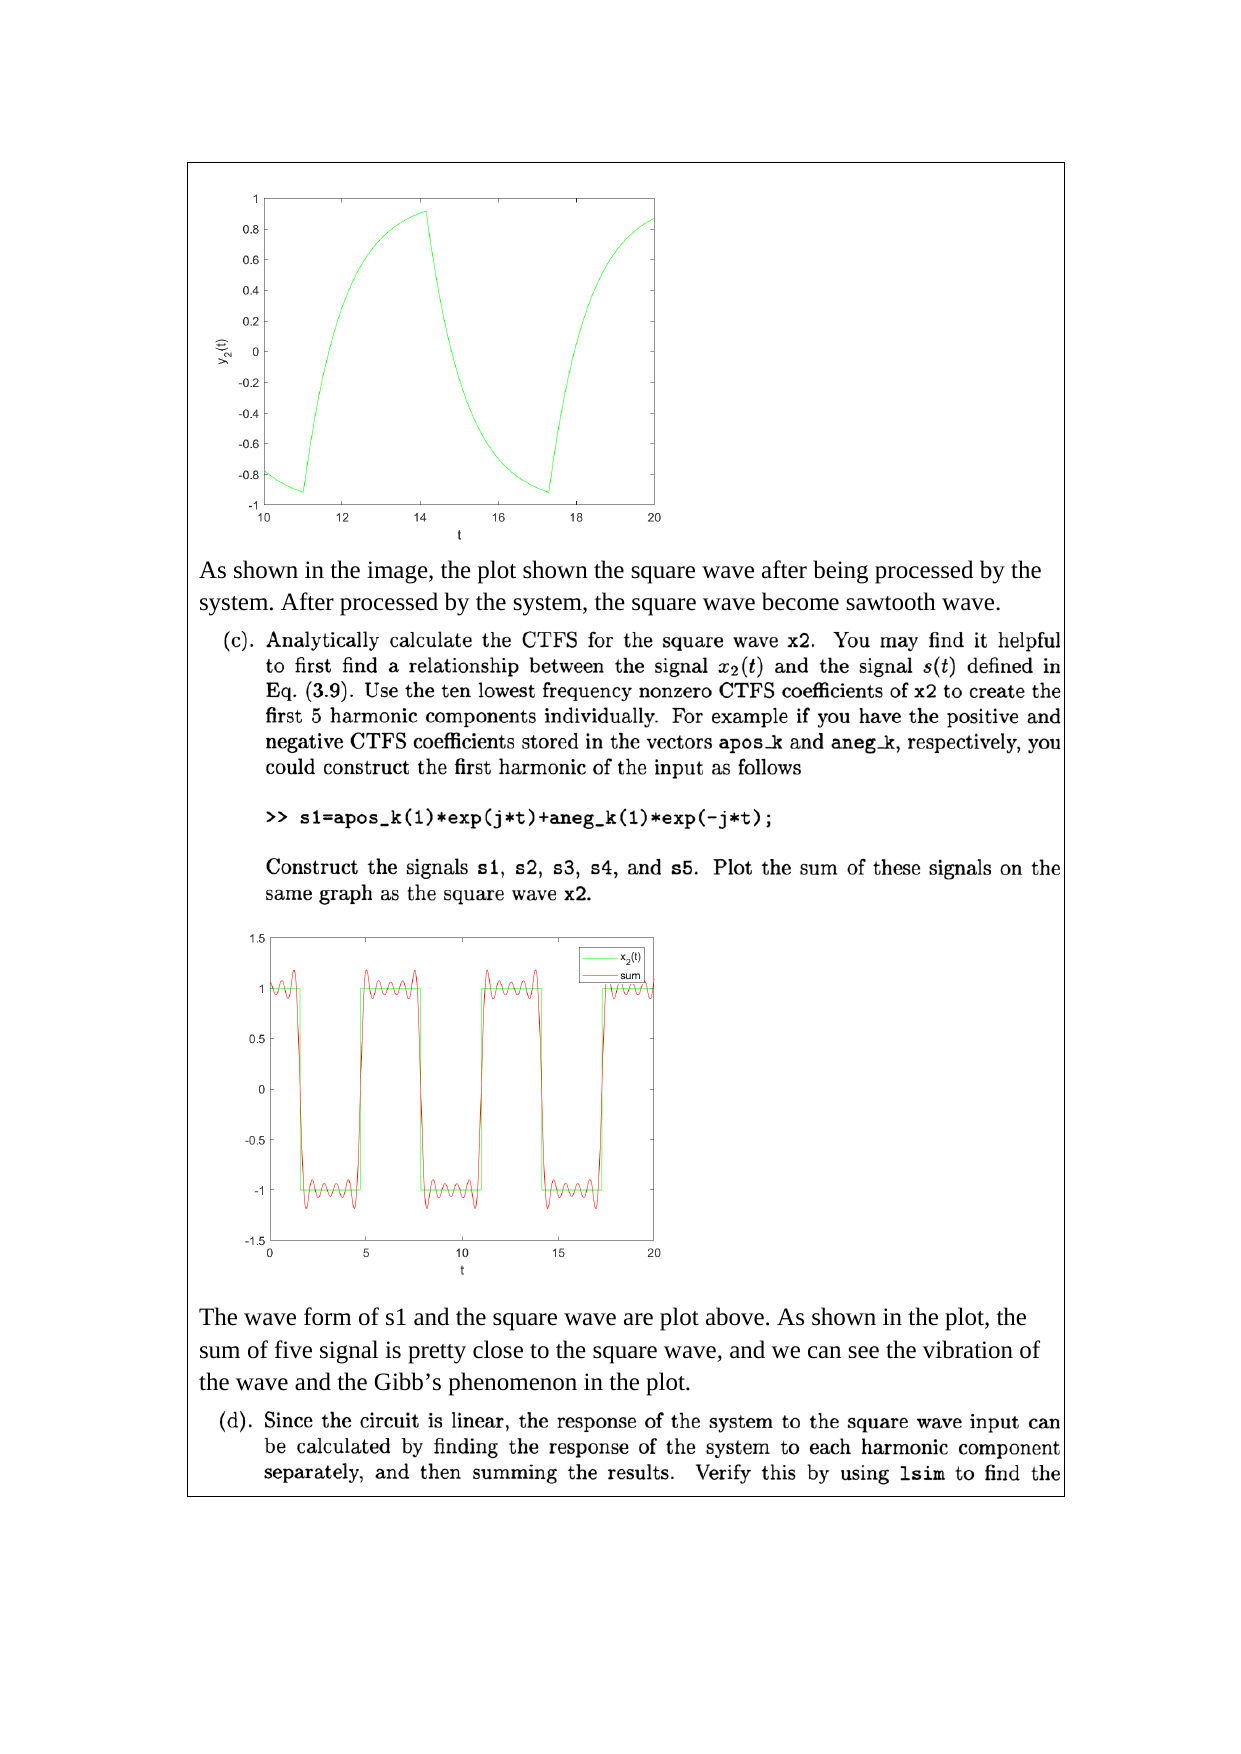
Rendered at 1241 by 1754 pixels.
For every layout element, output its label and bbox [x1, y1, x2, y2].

picture [198, 622, 1064, 906]
picture [198, 170, 702, 546]
picture [205, 910, 700, 1281]
picture [198, 1405, 1064, 1488]
table_cell [188, 163, 1064, 1496]
